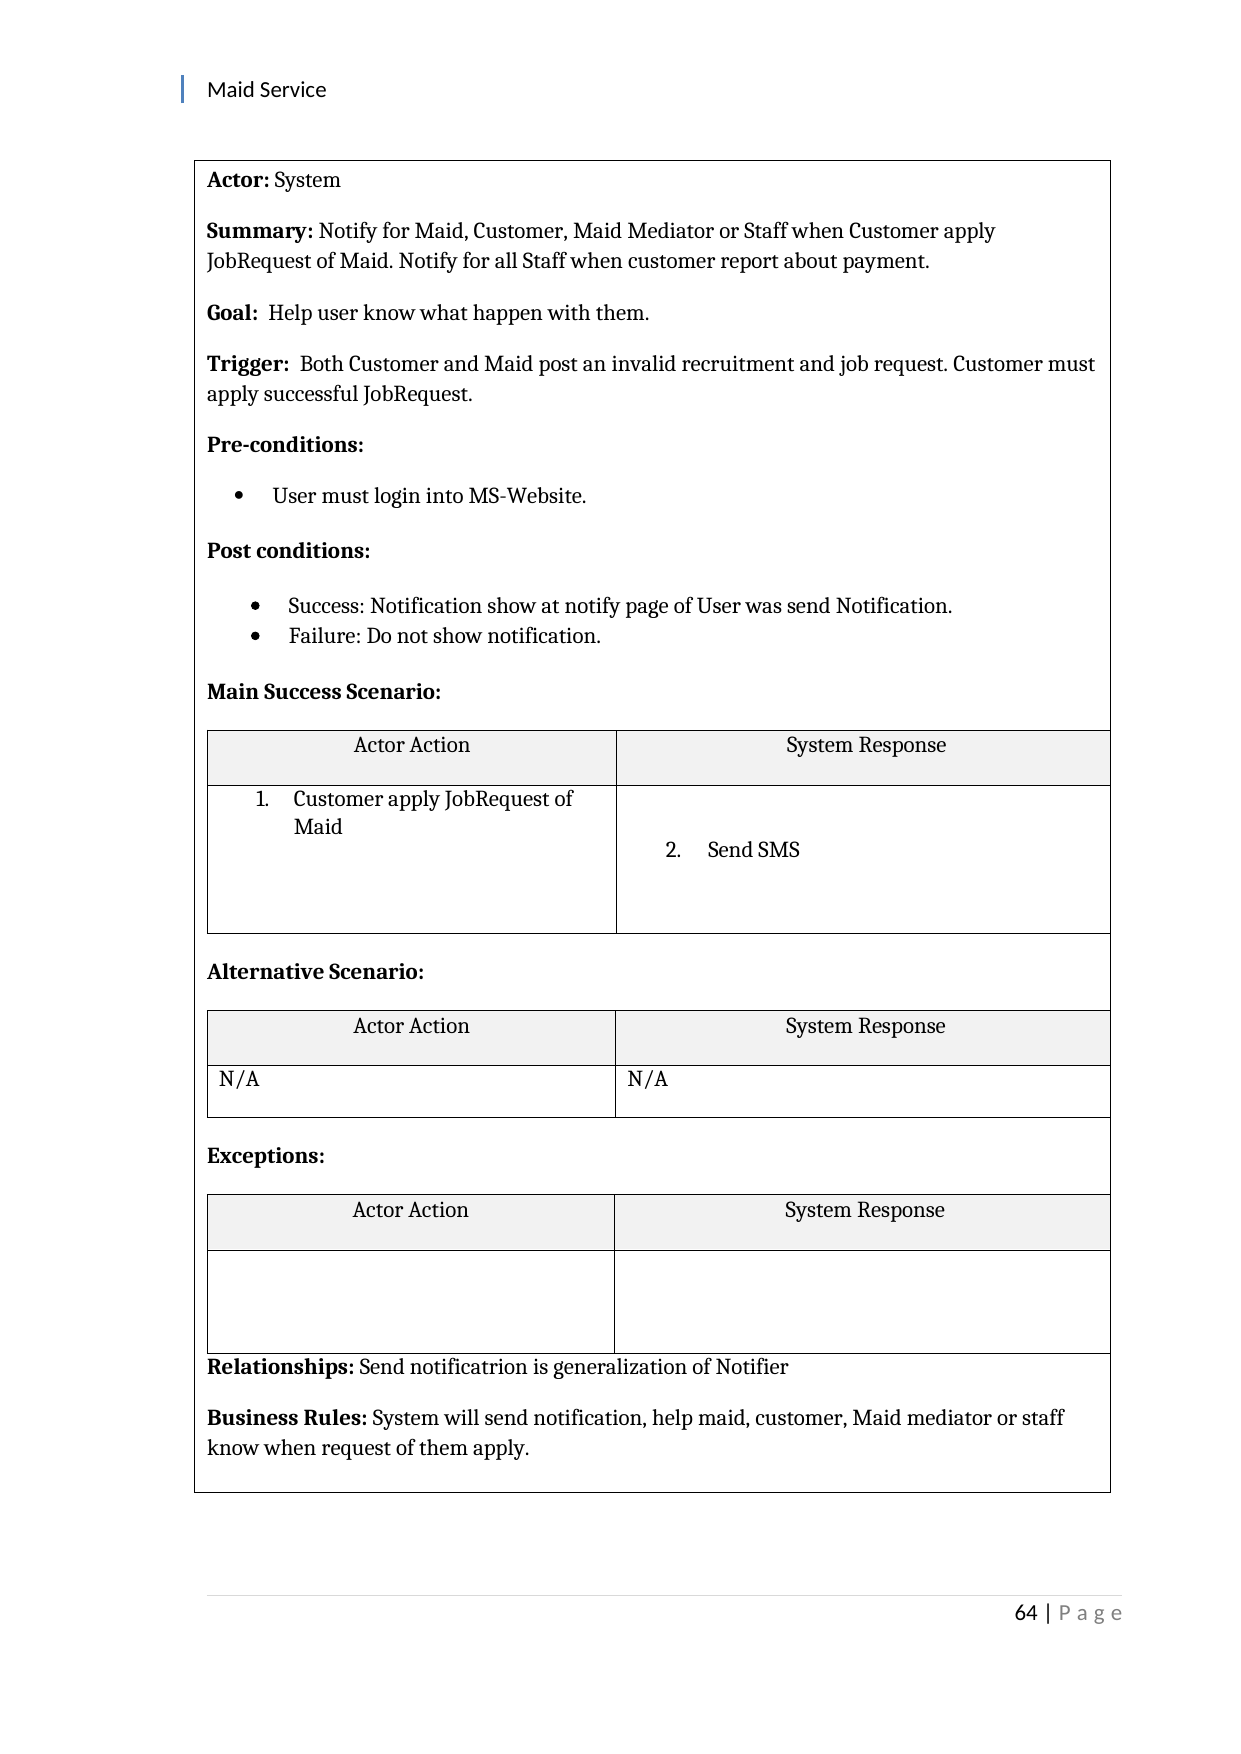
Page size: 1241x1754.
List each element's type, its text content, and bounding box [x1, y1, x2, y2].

table_cell Actor: System Summary: Notify for Maid, Customer, Maid Mediator or Staff when Customer apply JobRequest of Maid. Notify for all Staff when customer report about payment. Goal: Help user know what happen with them. Trigger: Both Customer and Maid post an invalid recruitment and job request. Customer must apply successful JobRequest. Pre-conditions: User must login into MS-Website. Post conditions: Success: Notification show at notify page of User was send Notification. Failure: Do not show notification. Main Success Scenario: Alternative Scenario: Exceptions: Relationships: Send notificatrion is generalization of Notifier Business Rules: System will send notification, help maid, customer, Maid mediator or staff know when request of them apply. [195, 161, 1110, 1492]
